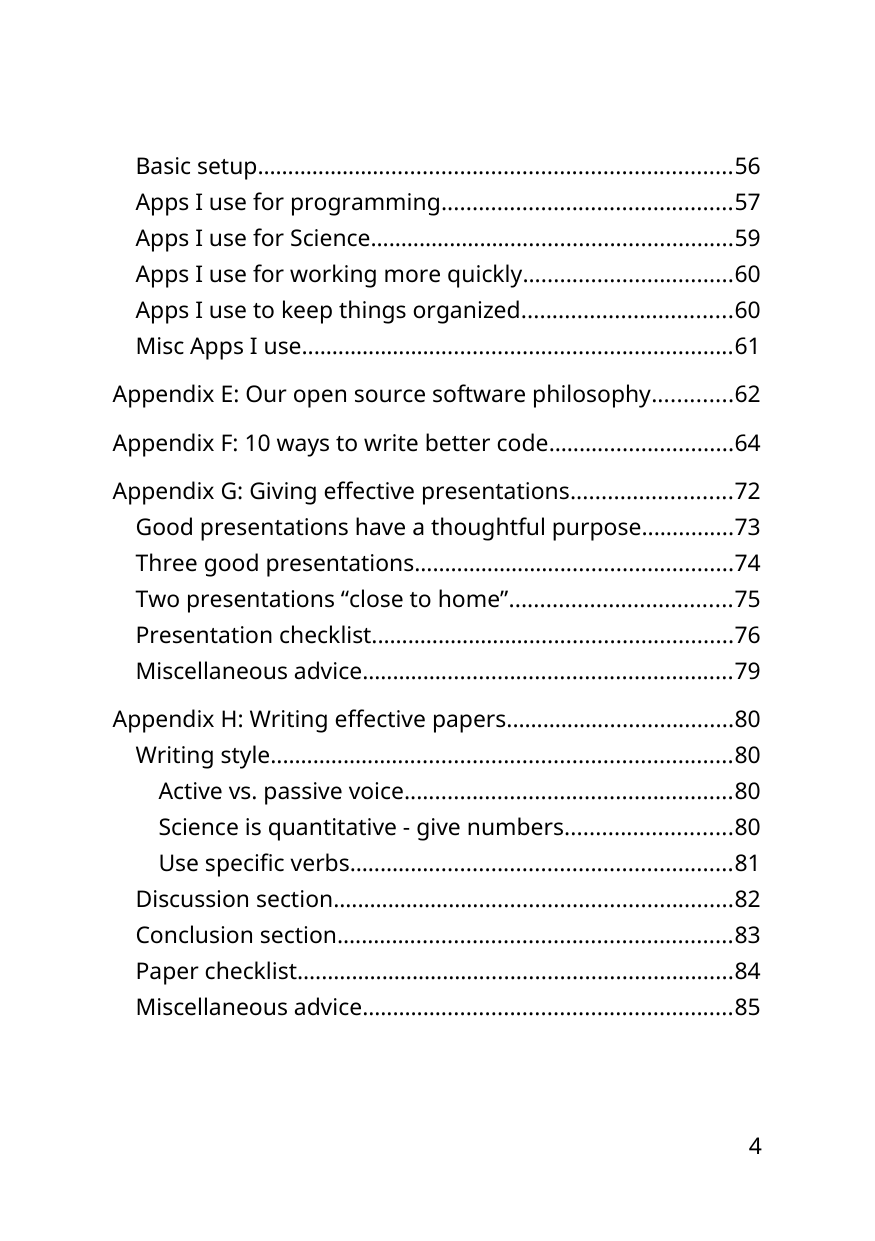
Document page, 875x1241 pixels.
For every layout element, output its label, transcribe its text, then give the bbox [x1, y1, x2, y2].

text Apps I use for programming 57 [135, 186, 762, 217]
text Science is quantitative - give numbers 80 [158, 811, 762, 842]
text Appendix E: Our open source software philosophy 62 [112, 378, 762, 409]
text Misc Apps I use 61 [135, 330, 762, 361]
text Appendix H: Writing effective papers 80 [112, 703, 762, 734]
text Active vs. passive voice 80 [158, 775, 762, 806]
text Apps I use to keep things organized 60 [135, 294, 762, 325]
text Three good presentations 74 [135, 547, 762, 578]
text Apps I use for working more quickly 60 [135, 258, 762, 289]
text Miscellaneous advice 79 [135, 655, 762, 686]
text Use specific verbs 81 [158, 847, 762, 878]
text Discussion section 82 [135, 883, 762, 914]
text Basic setup 56 [135, 150, 762, 181]
text Good presentations have a thoughtful purpose 73 [135, 511, 762, 542]
text Apps I use for Science 59 [135, 222, 762, 253]
text Presentation checklist 76 [135, 619, 762, 650]
text Conclusion section 83 [135, 919, 762, 950]
text Miscellaneous advice 85 [135, 991, 762, 1022]
text Writing style 80 [135, 739, 762, 770]
text Appendix G: Giving effective presentations 72 [112, 475, 762, 506]
text Appendix F: 10 ways to write better code 64 [112, 427, 762, 458]
text Two presentations “close to home” 75 [135, 583, 762, 614]
text Paper checklist 84 [135, 955, 762, 986]
